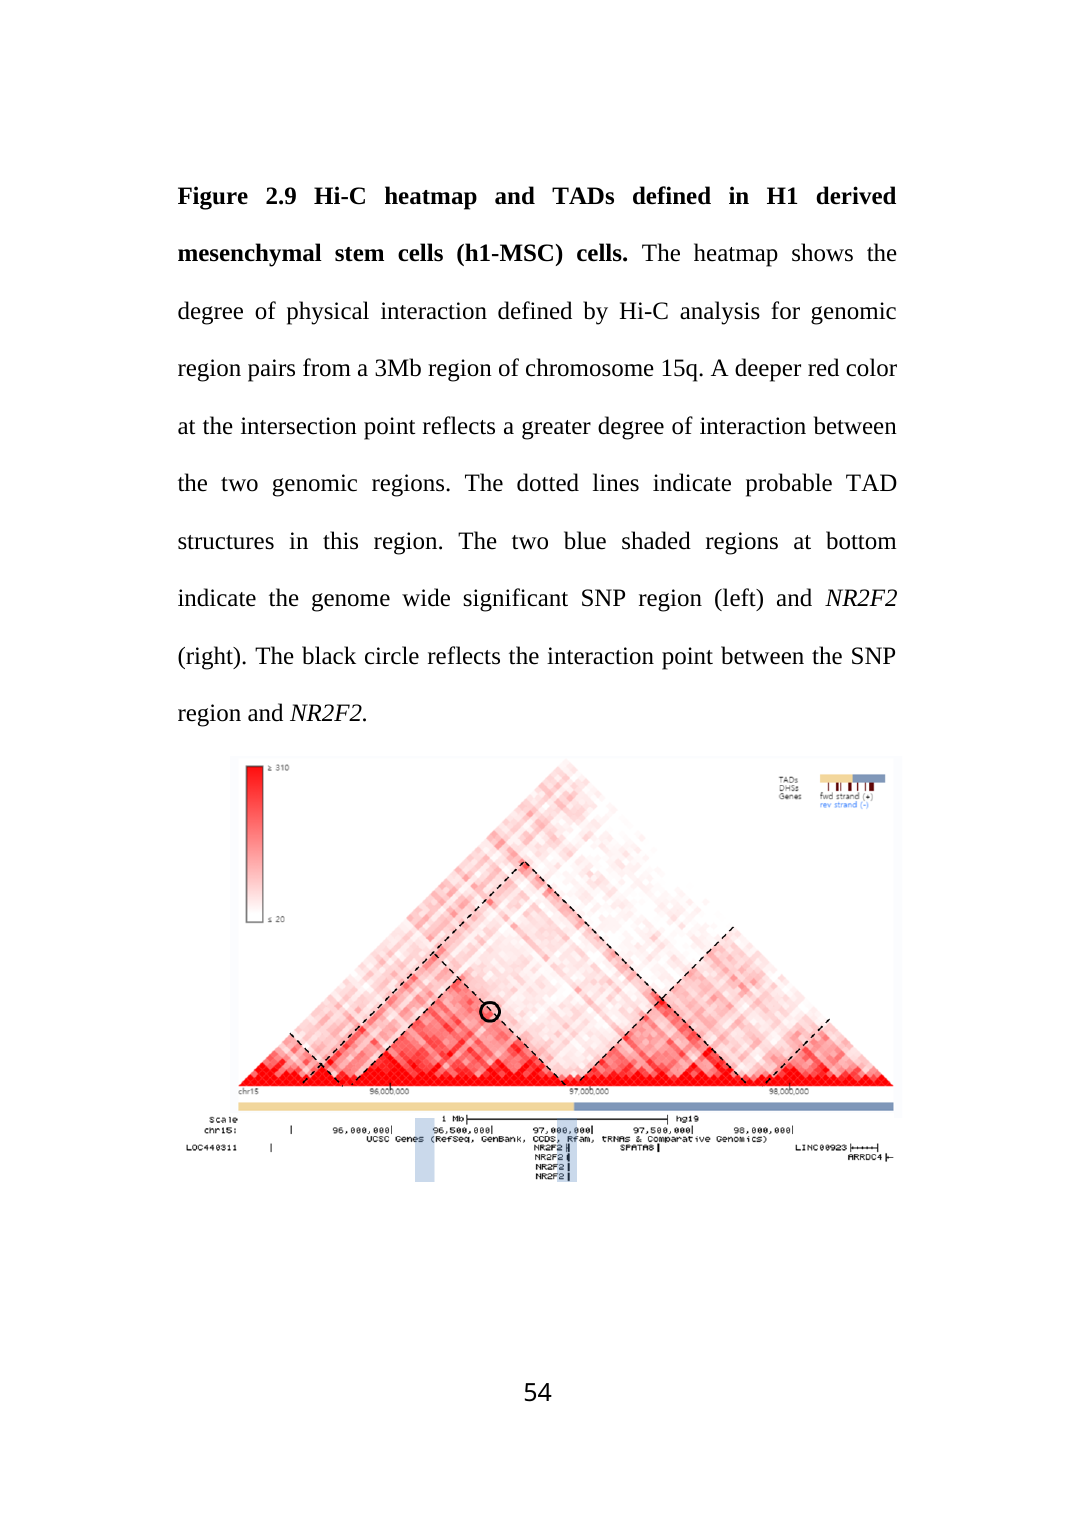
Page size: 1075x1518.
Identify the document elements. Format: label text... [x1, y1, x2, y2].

subtitle Figure 2.9 Hi-C heatmap and TADs defined in H1 derived mesenchymal stem cells (h1-MSC) cells. The heatmap shows the degree of physical interaction defined by Hi-C analysis for genomic region pairs from a 3Mb region of chromosome 15q. A deeper red color at the intersection point reflects a greater degree of interaction between the two genomic regions. The dotted lines indicate probable TAD structures in this region. The two blue shaded regions at bottom indicate the genome wide significant SNP region (left) and NR2F2 (right). The black circle reflects the interaction point between the SNP region and NR2F2. [177, 181, 898, 727]
picture [177, 756, 903, 1182]
